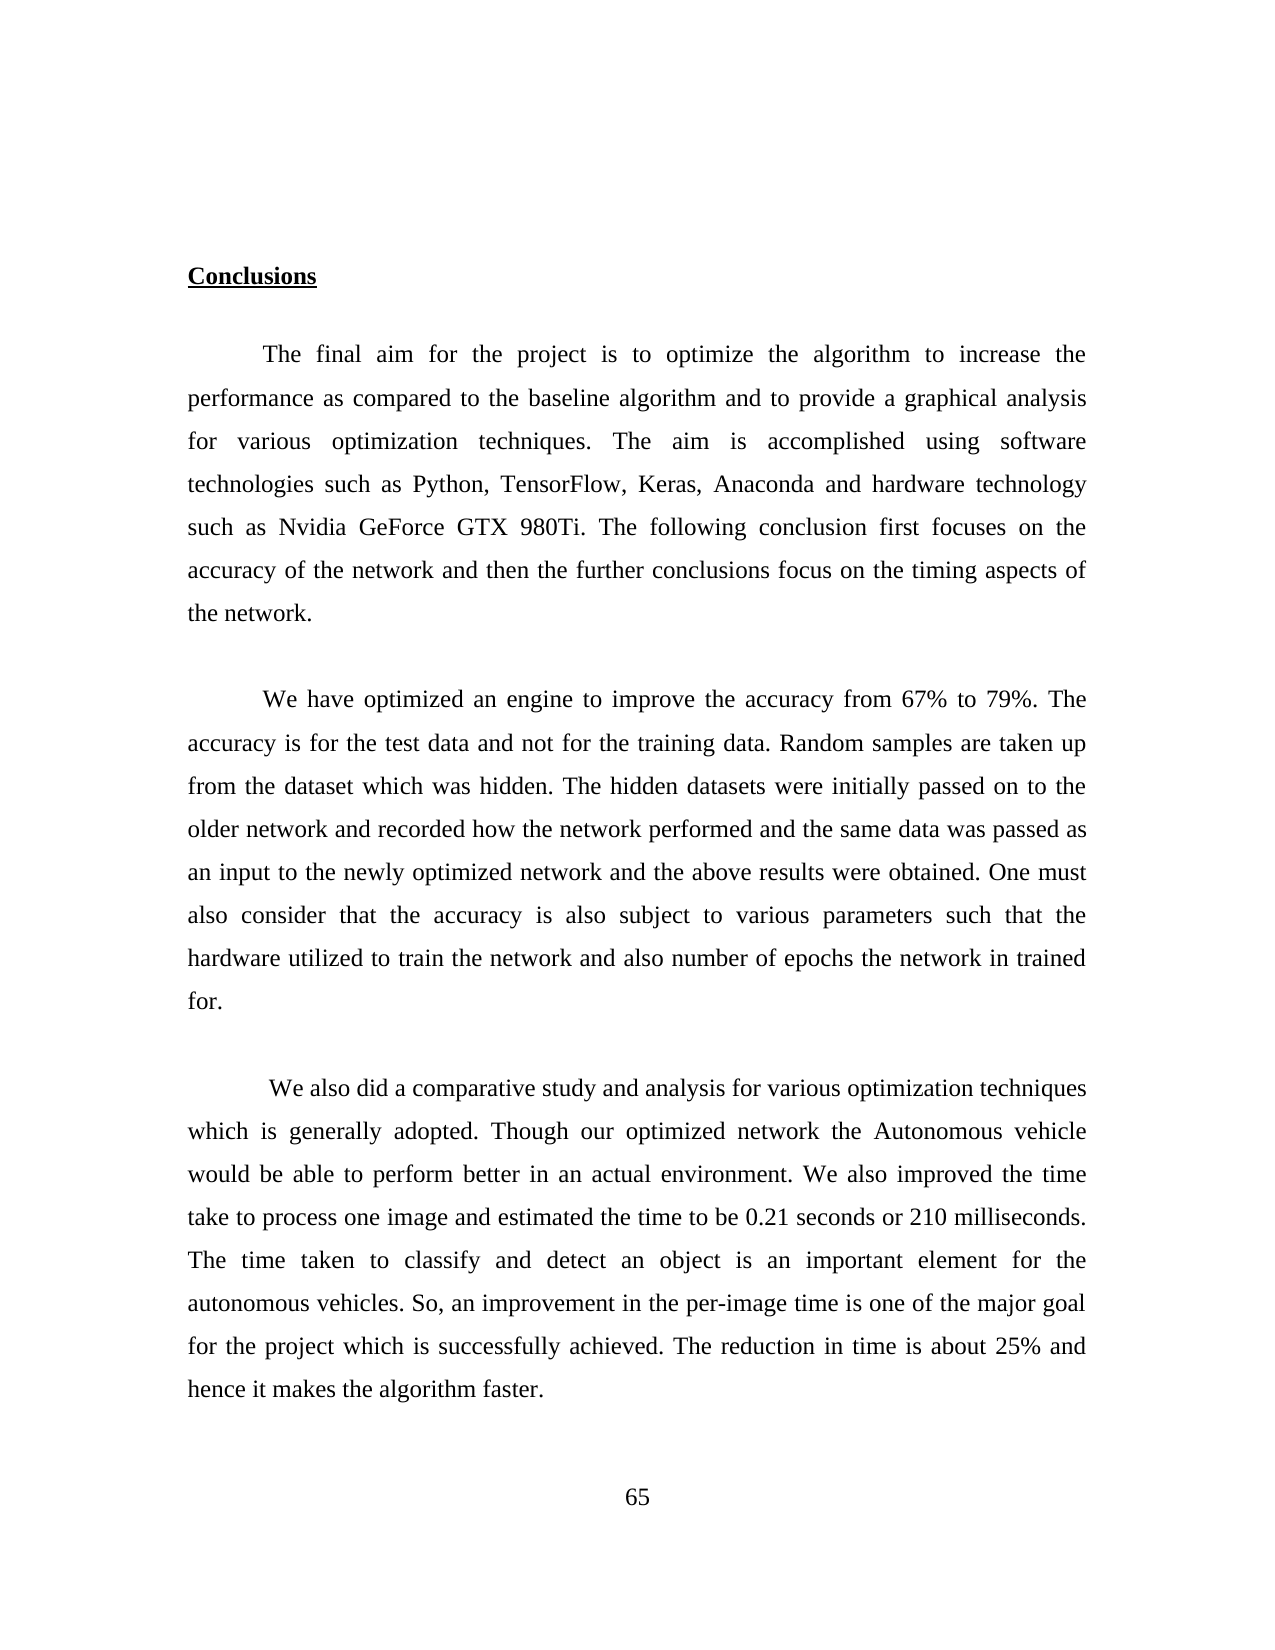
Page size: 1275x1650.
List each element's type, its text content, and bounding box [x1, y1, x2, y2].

text The final aim for the project is to optimize the algorithm to increase the performance as compared to the baseline algorithm and to provide a graphical analysis for various optimization techniques. The aim is accomplished using software technologies such as Python, TensorFlow, Keras, Anaconda and hardware technology such as Nvidia GeForce GTX 980Ti. The following conclusion first focuses on the accuracy of the network and then the further conclusions focus on the timing aspects of the network. [187, 339, 1087, 627]
text We have optimized an engine to improve the accuracy from 67% to 79%. The accuracy is for the test data and not for the training data. Random samples are taken up from the dataset which was hidden. The hidden datasets were initially passed on to the older network and recorded how the network performed and the same data was passed as an input to the newly optimized network and the above results were obtained. One must also consider that the accuracy is also subject to various parameters such that the hardware utilized to train the network and also number of epochs the network in trained for. [187, 684, 1087, 1015]
text We also did a comparative study and analysis for various optimization techniques which is generally adopted. Though our optimized network the Autonomous vehicle would be able to perform better in an actual environment. We also improved the time take to process one image and estimated the time to be 0.21 seconds or 210 milliseconds. The time taken to classify and detect an object is an important element for the autonomous vehicles. So, an improvement in the per-image time is one of the major goal for the project which is successfully achieved. The reduction in time is about 25% and hence it makes the algorithm faster. [187, 1073, 1087, 1403]
subtitle Conclusions [187, 238, 1087, 296]
